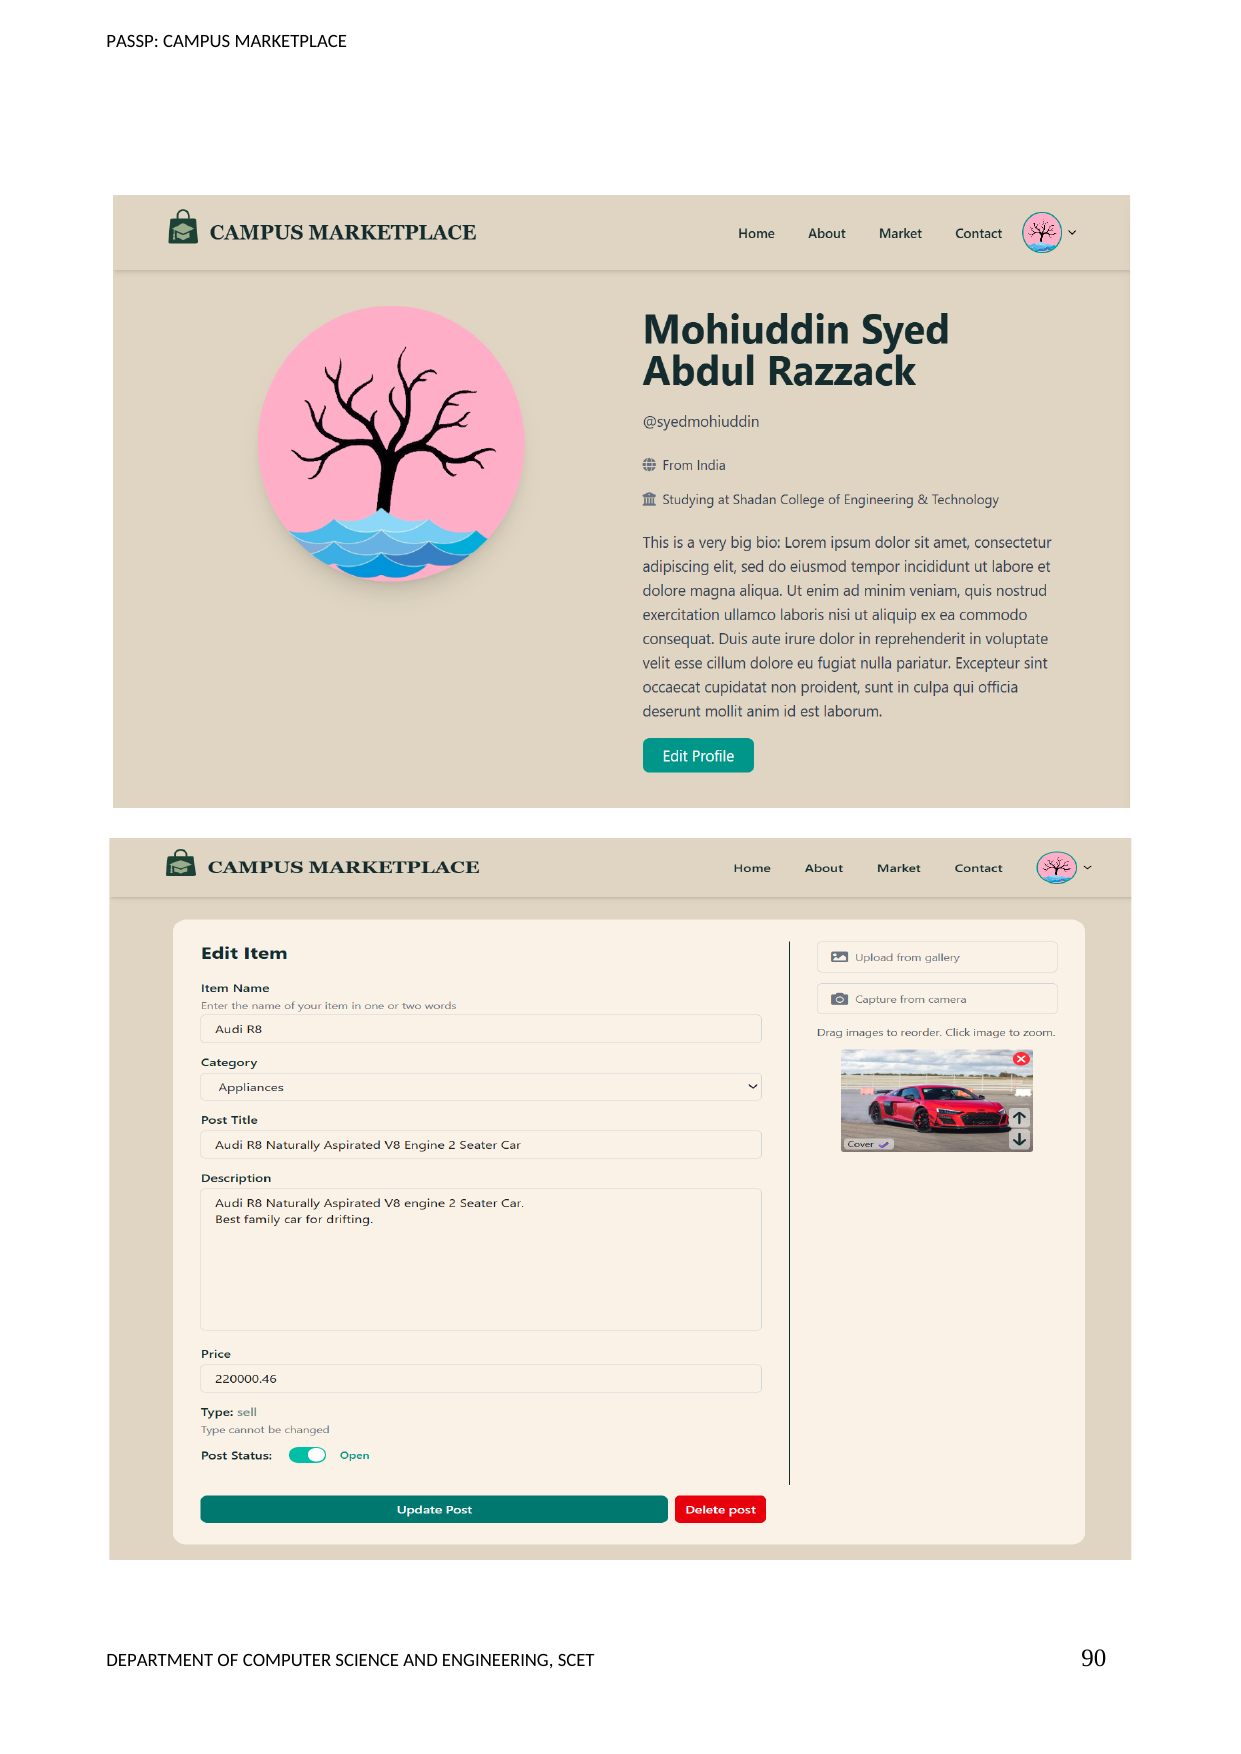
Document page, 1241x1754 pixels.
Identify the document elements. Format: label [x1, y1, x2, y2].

picture [113, 195, 1131, 808]
picture [109, 838, 1132, 1560]
